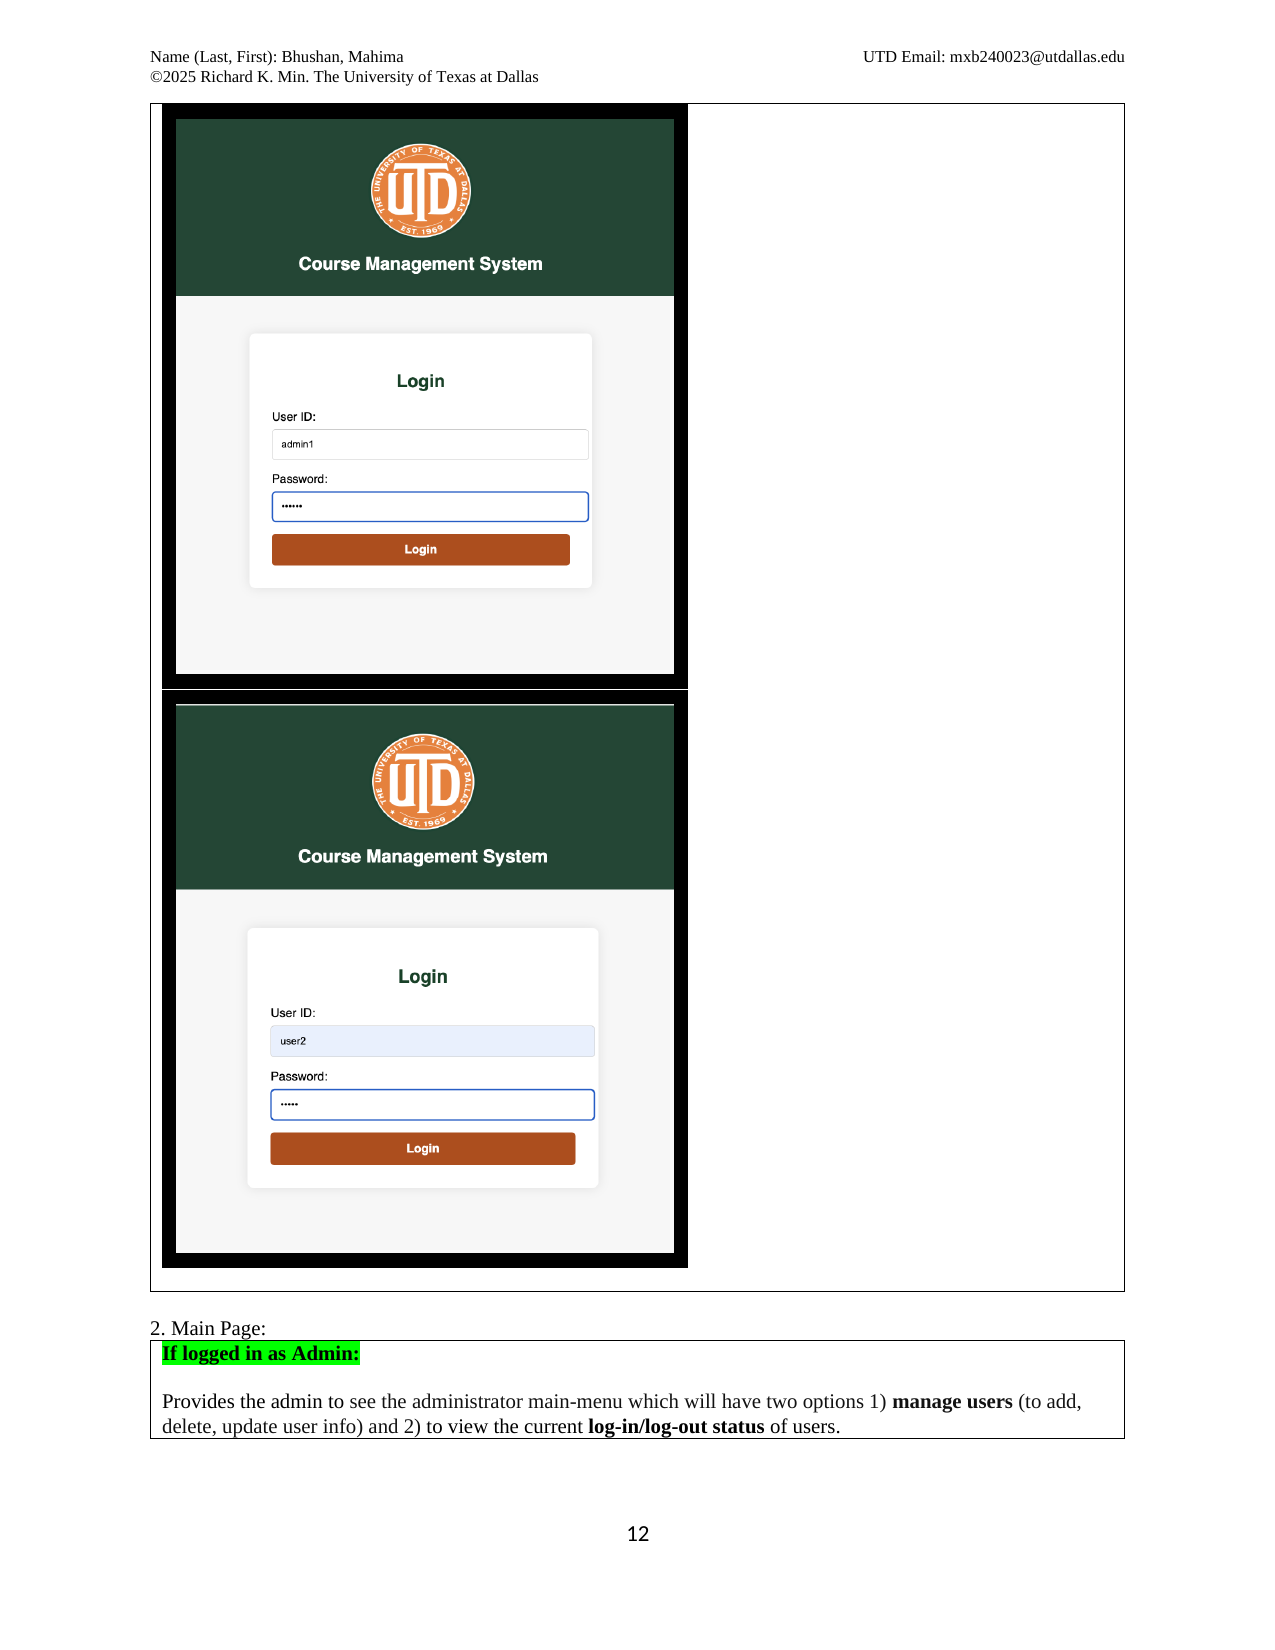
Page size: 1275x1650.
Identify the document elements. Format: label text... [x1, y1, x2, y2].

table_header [151, 1341, 1124, 1438]
picture [176, 704, 674, 1253]
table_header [151, 104, 1124, 1291]
picture [176, 119, 674, 674]
text 2. Main Page: [150, 1316, 1125, 1340]
